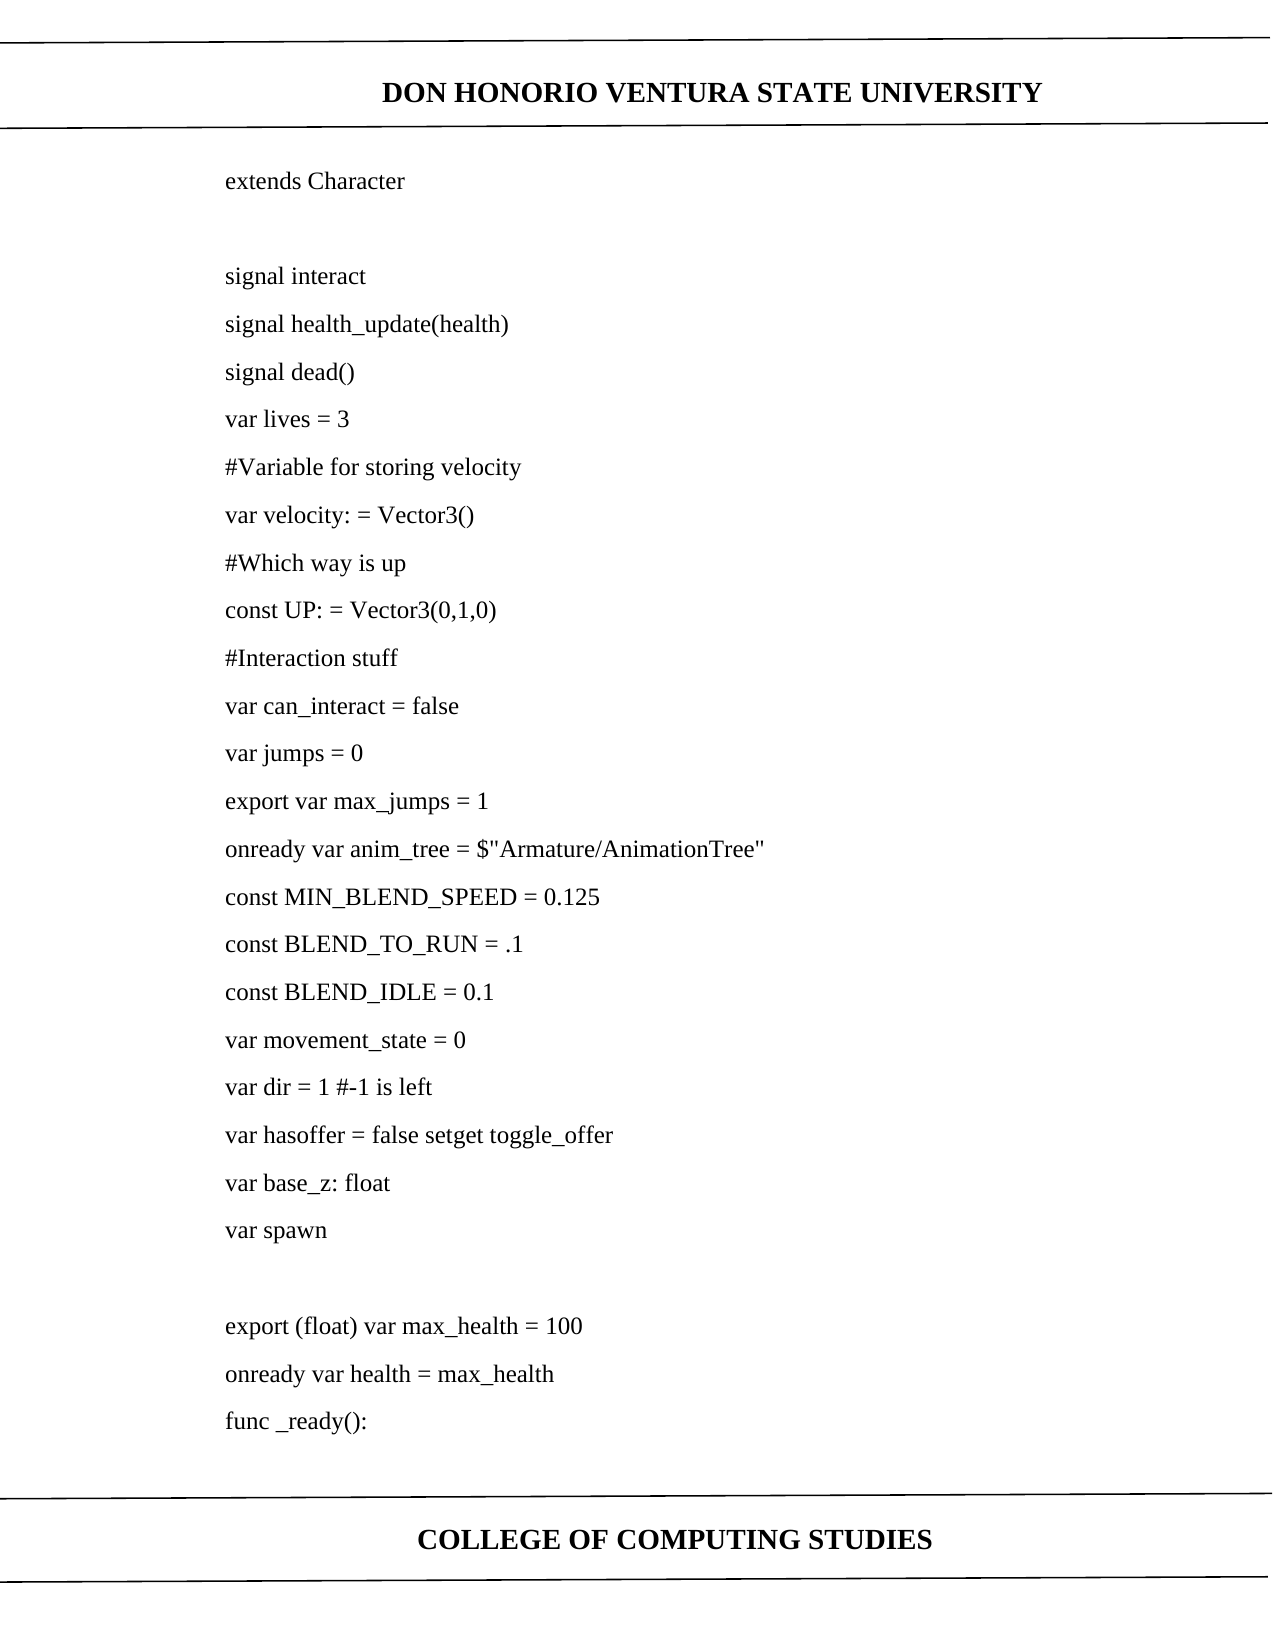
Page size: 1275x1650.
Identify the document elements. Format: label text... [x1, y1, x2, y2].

text const BLEND_TO_RUN = .1 [225, 929, 1125, 958]
text signal health_update(health) [225, 309, 1125, 338]
text #Variable for storing velocity [225, 452, 1125, 481]
text var jumps = 0 [225, 738, 1125, 767]
text var lives = 3 [225, 404, 1125, 433]
text var can_interact = false [225, 691, 1125, 719]
text var movement_state = 0 [225, 1025, 1125, 1053]
text const UP: = Vector3(0,1,0) [225, 595, 1125, 624]
text var velocity: = Vector3() [225, 500, 1125, 529]
text onready var health = max_health [225, 1359, 1125, 1387]
text export (float) var max_health = 100 [225, 1311, 1125, 1340]
text const MIN_BLEND_SPEED = 0.125 [225, 882, 1125, 910]
text onready var anim_tree = $"Armature/AnimationTree" [225, 834, 1125, 863]
text signal interact [225, 261, 1125, 290]
text func _ready(): [225, 1406, 1125, 1435]
text extends Character [225, 166, 1125, 195]
text export var max_jumps = 1 [225, 786, 1125, 815]
text var dir = 1 #-1 is left [225, 1072, 1125, 1101]
text signal dead() [225, 357, 1125, 386]
text #Interaction stuff [225, 643, 1125, 672]
text const BLEND_IDLE = 0.1 [225, 977, 1125, 1006]
text var spawn [225, 1216, 1125, 1244]
text var hasoffer = false setget toggle_offer [225, 1120, 1125, 1149]
text #Which way is up [225, 548, 1125, 576]
text var base_z: float [225, 1168, 1125, 1197]
